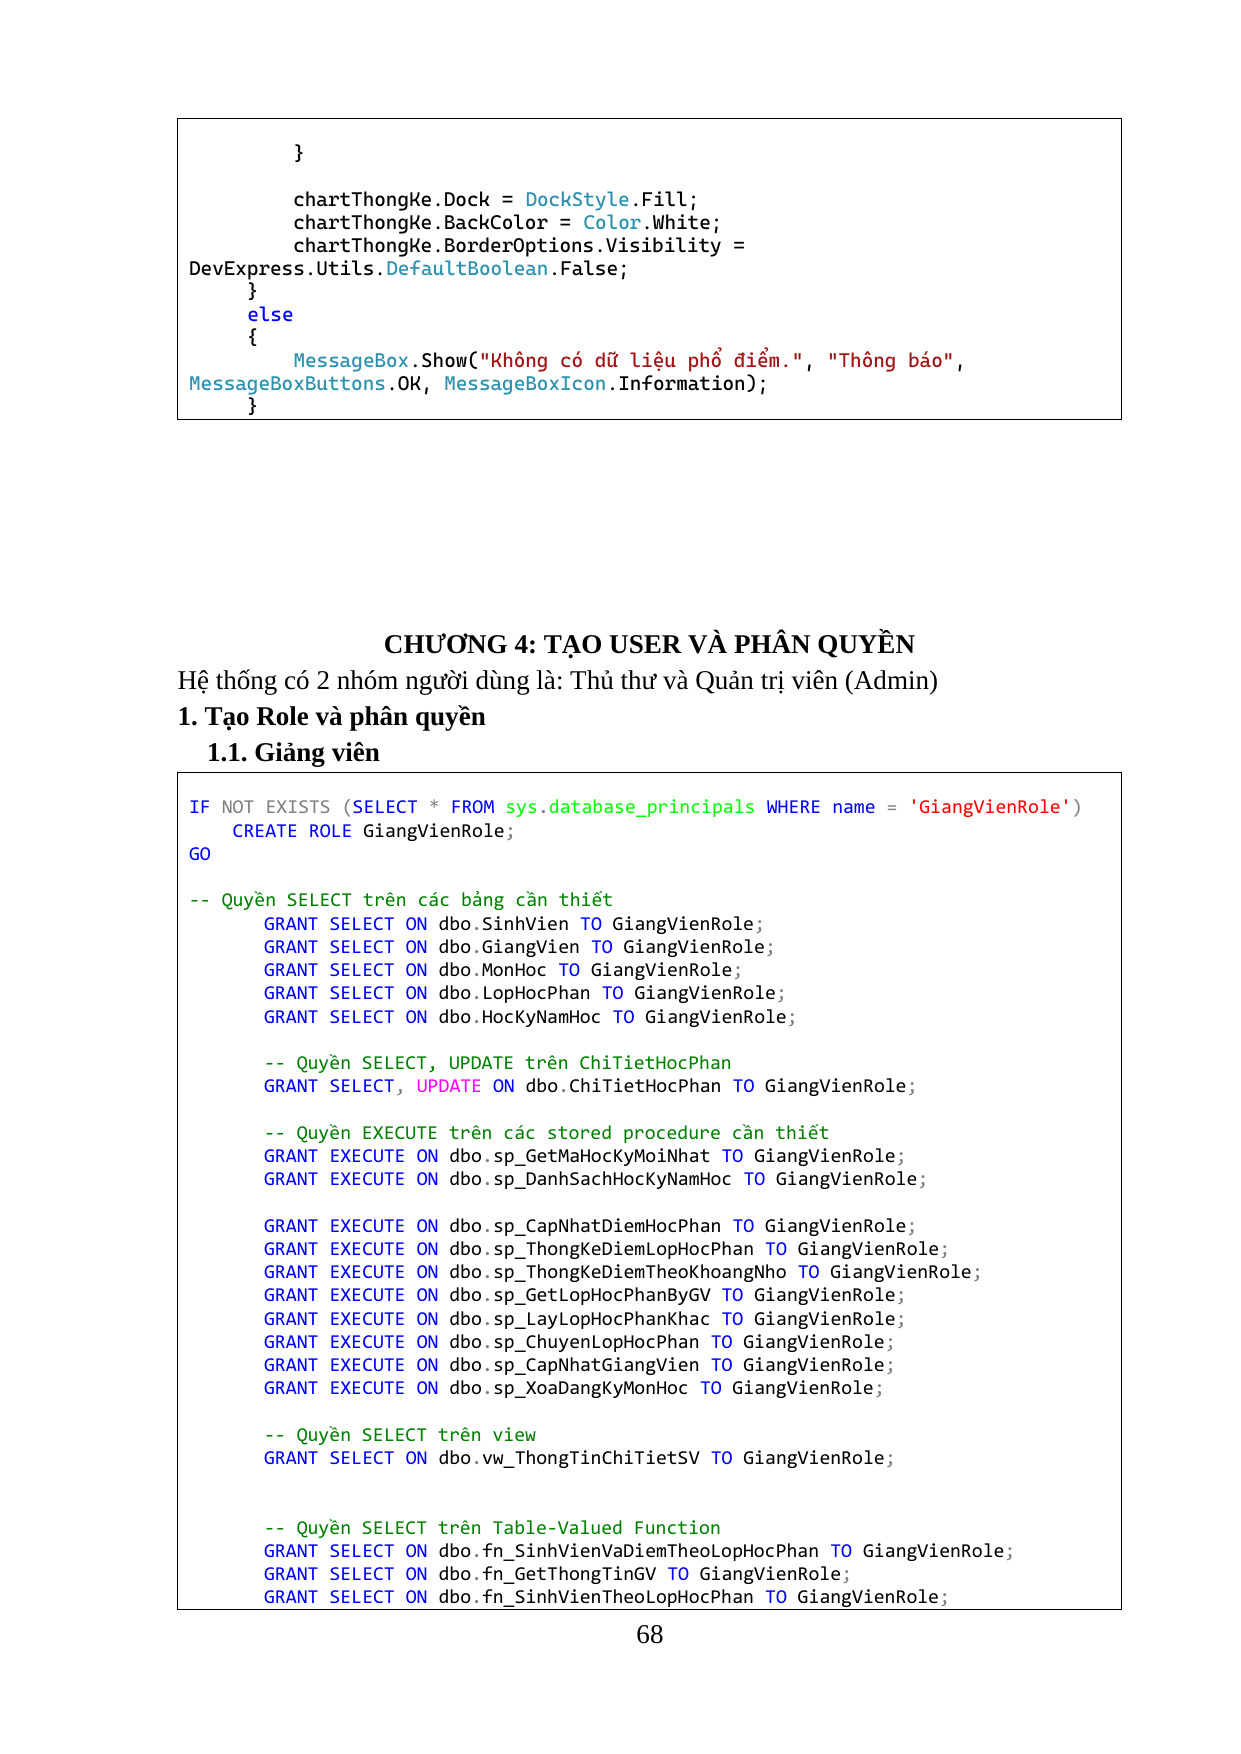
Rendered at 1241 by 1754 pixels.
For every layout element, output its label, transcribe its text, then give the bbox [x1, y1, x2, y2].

subtitle 1. Tạo Role và phân quyền [177, 700, 1122, 731]
subtitle CHƯƠNG 4: TẠO USER VÀ PHÂN QUYỀN [177, 629, 1122, 660]
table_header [178, 773, 1121, 1609]
subtitle 1.1. Giảng viên [177, 736, 1122, 767]
text Hệ thống có 2 nhóm người dùng là: Thủ thư và Quản trị viên (Admin) [177, 664, 1122, 696]
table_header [178, 119, 1121, 418]
